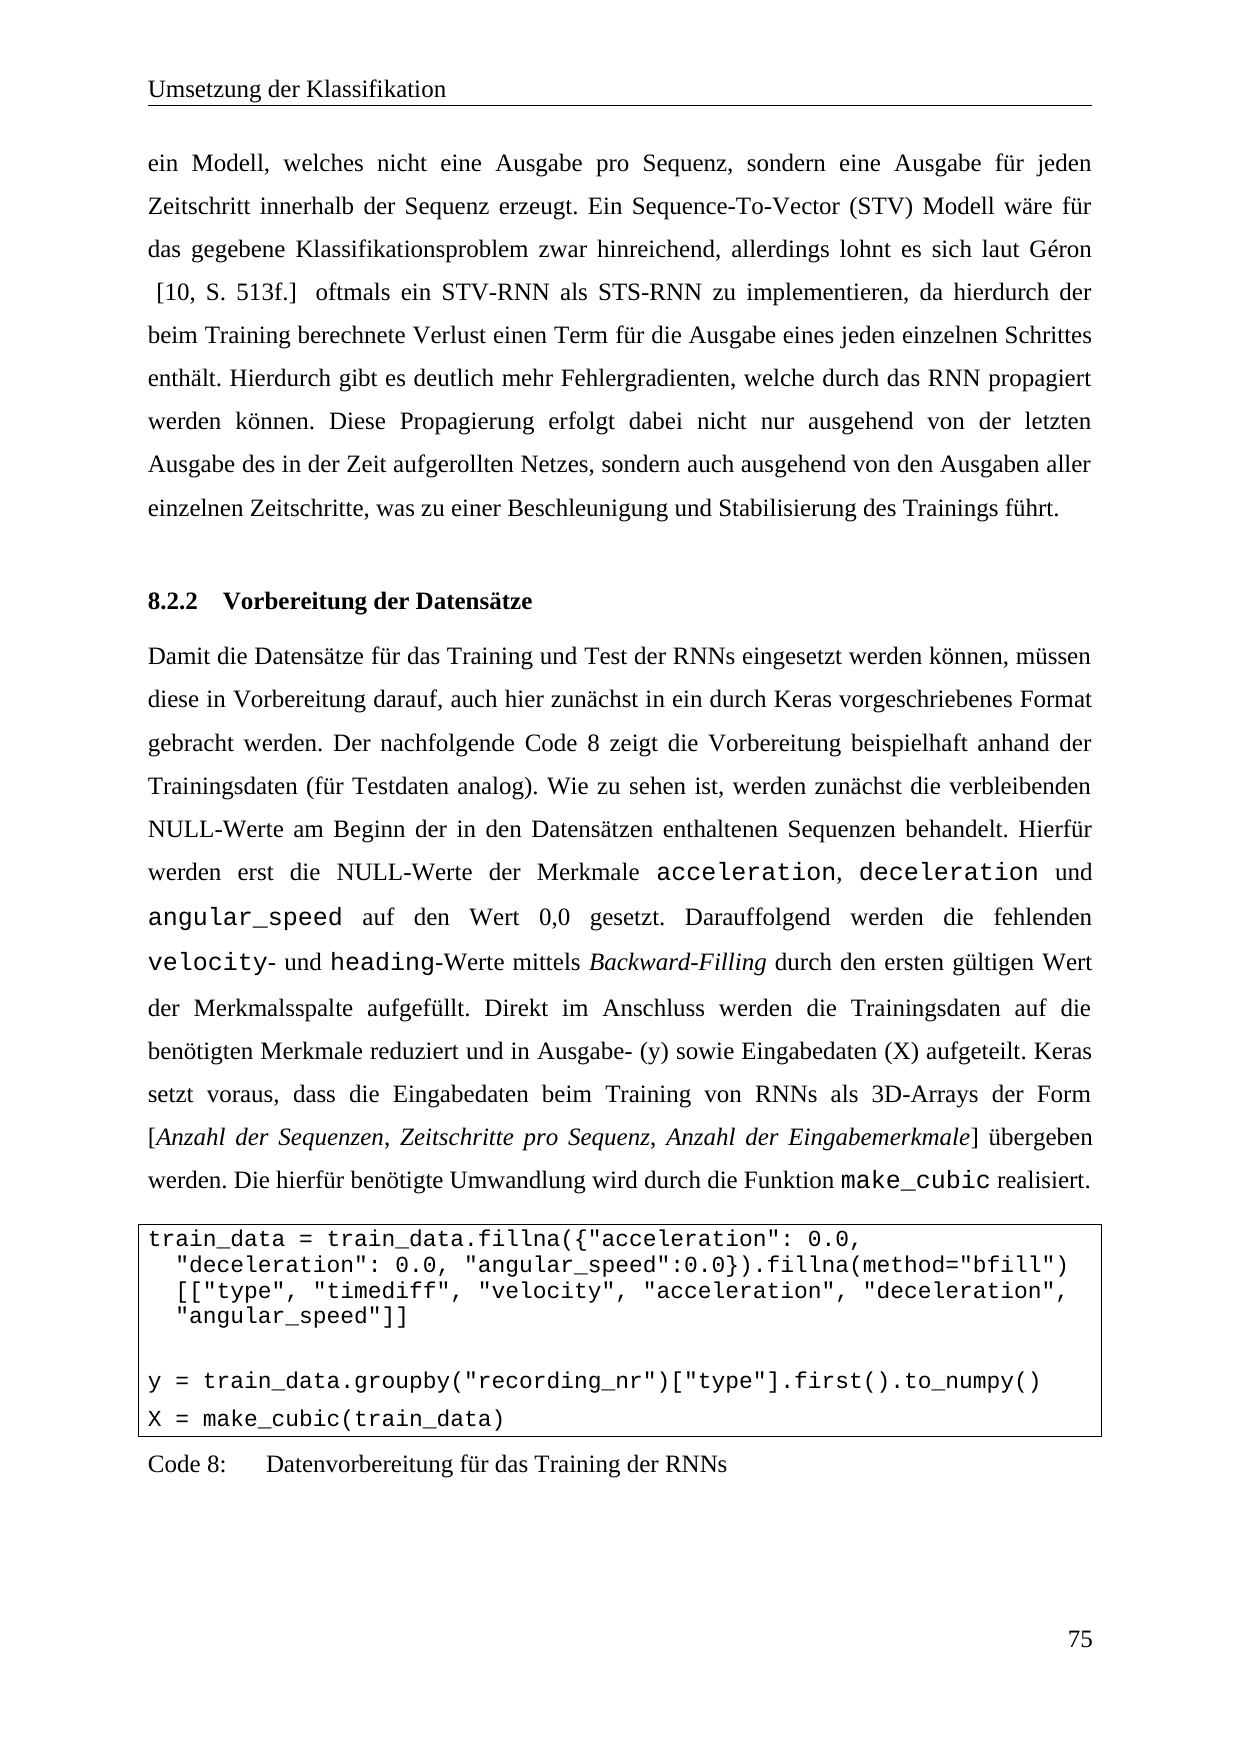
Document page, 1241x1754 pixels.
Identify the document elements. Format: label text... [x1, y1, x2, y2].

text [["type", "timediff", "velocity", "acceleration", "deceleration", [148, 1279, 1092, 1305]
text "angular_speed"]] [148, 1305, 1092, 1331]
text X = make_cubic(train_data) [139, 1404, 1101, 1436]
text "deceleration": 0.0, "angular_speed":0.0}).fillna(method="bfill") [148, 1253, 1092, 1279]
text train_data = train_data.fillna({"acceleration": 0.0, [139, 1225, 1101, 1253]
text y = train_data.groupby("recording_nr")["type"].first().to_numpy() [139, 1366, 1101, 1395]
text Damit die Datensätze für das Training und Test der RNNs eingesetzt werden können, müssen diese in Vorbereitung darauf, auch hier zunächst in ein durch Keras vorgeschriebenes Format gebracht werden. Der nachfolgende Code 8 zeigt die Vorbereitung beispielhaft anhand der Trainingsdaten (für Testdaten analog). Wie zu sehen ist, werden zunächst die verbleibenden NULL-Werte am Beginn der in den Datensätzen enthaltenen Sequenzen behandelt. Hierfür werden erst die NULL-Werte der Merkmale acceleration, deceleration und angular_speed auf den Wert 0,0 gesetzt. Darauffolgend werden die fehlenden velocity- und heading-Werte mittels Backward-Filling durch den ersten gültigen Wert der Merkmalsspalte aufgefüllt. Direkt im Anschluss werden die Trainingsdaten auf die benötigten Merkmale reduziert und in Ausgabe- (y) sowie Eingabedaten (X) aufgeteilt. Keras setzt voraus, dass die Eingabedaten beim Training von RNNs als 3D-Arrays der Form [Anzahl der Sequenzen, Zeitschritte pro Sequenz, Anzahl der Eingabemerkmale] übergeben werden. Die hierfür benötigte Umwandlung wird durch die Funktion make_cubic realisiert. [148, 641, 1092, 1196]
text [148, 148, 1092, 521]
subtitle Vorbereitung der Datensätze [148, 586, 1092, 614]
